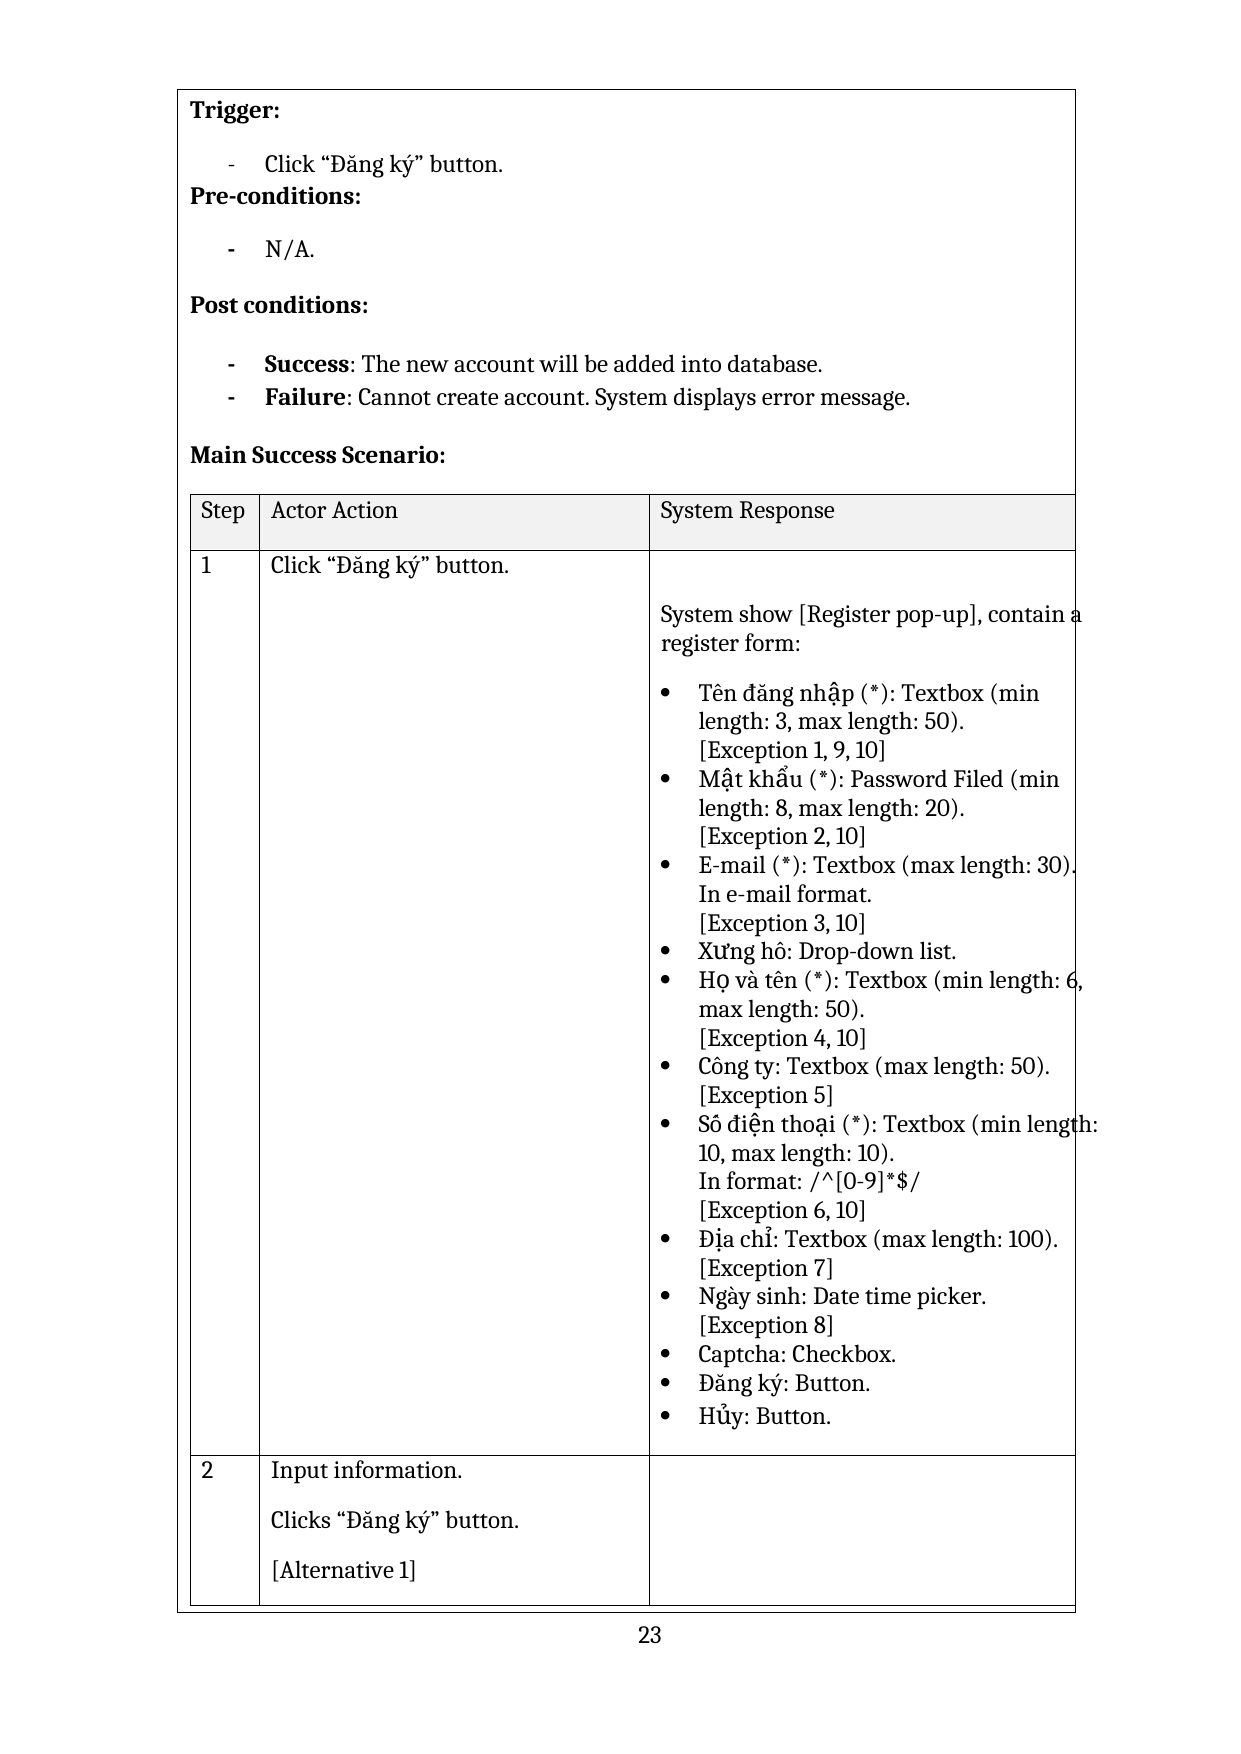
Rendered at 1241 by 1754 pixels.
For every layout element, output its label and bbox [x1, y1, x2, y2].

table_cell [178, 90, 1075, 1612]
